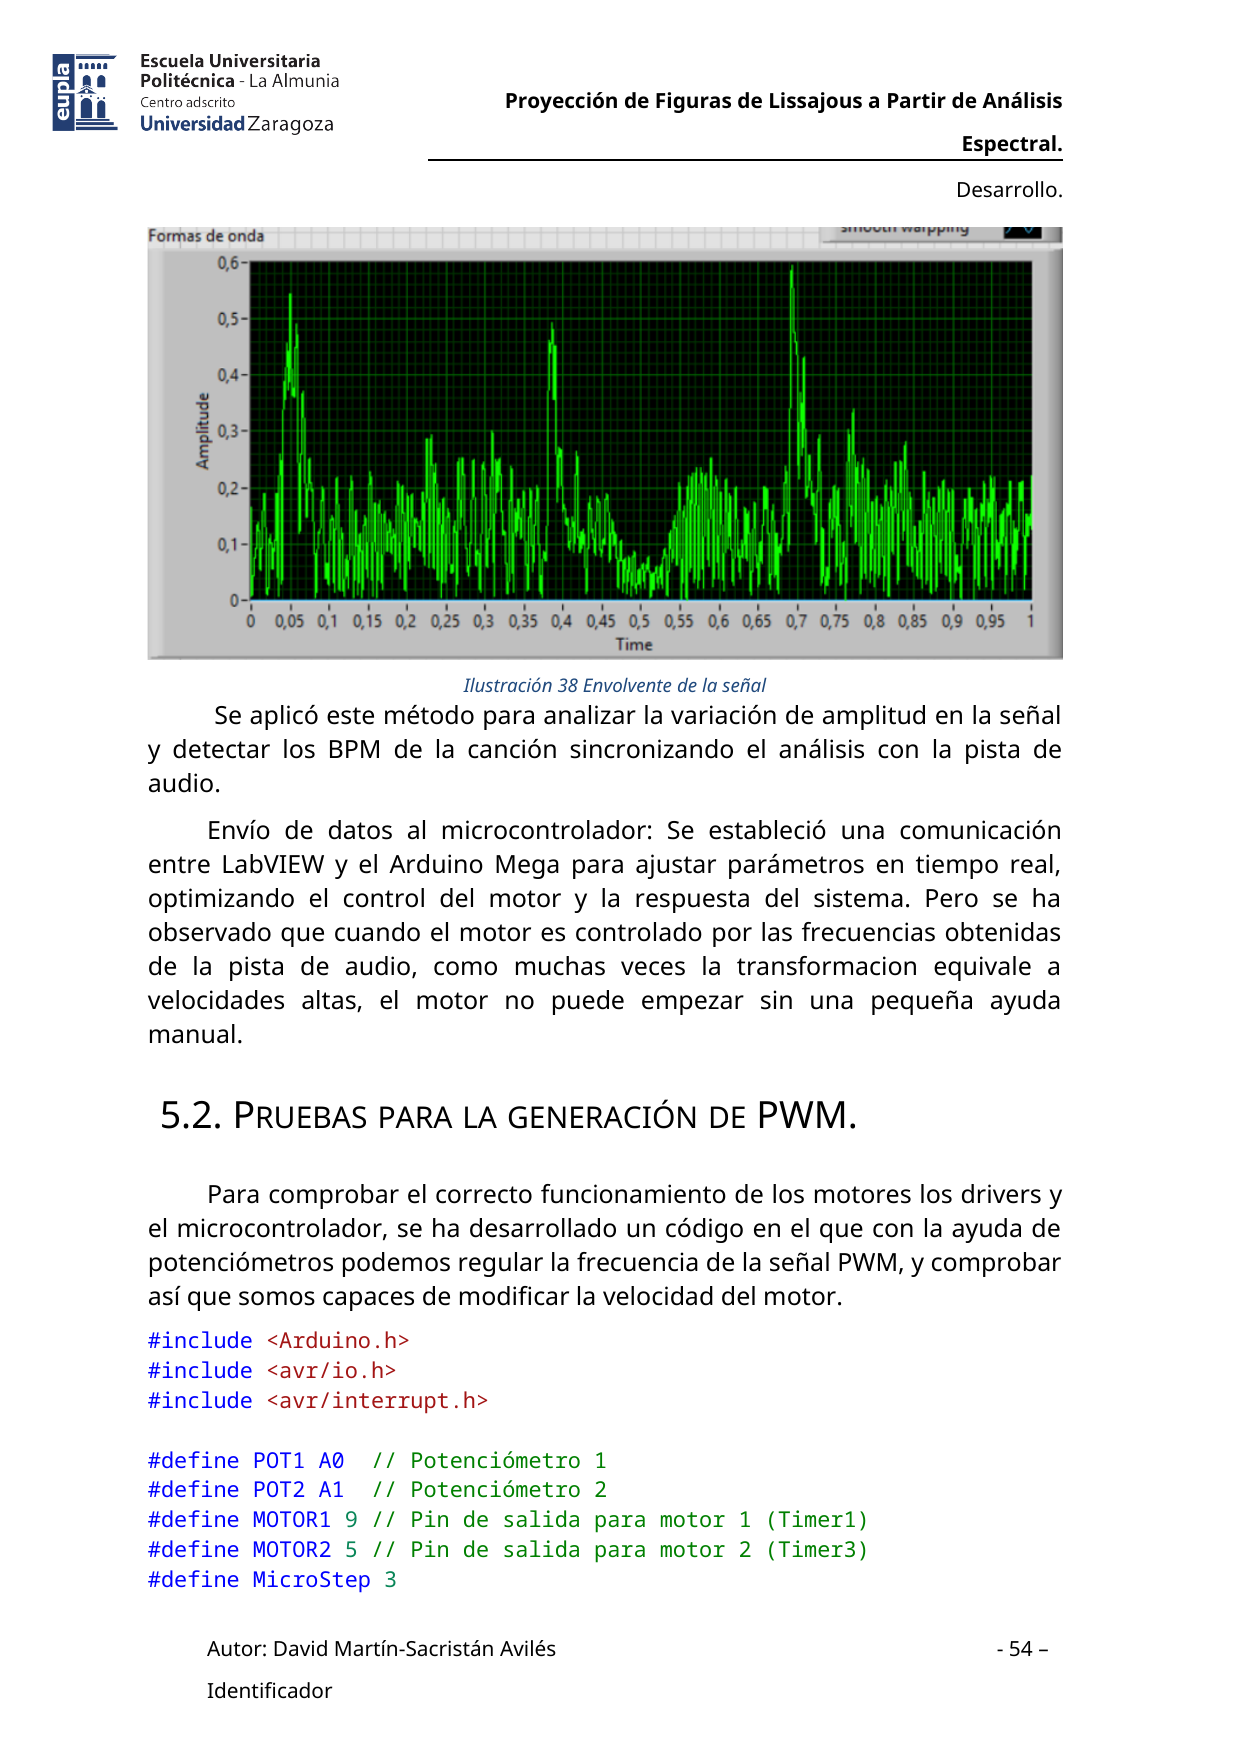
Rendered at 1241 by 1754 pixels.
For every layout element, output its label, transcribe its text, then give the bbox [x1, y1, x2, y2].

text Se aplicó este método para analizar la variación de amplitud en la señal y detectar los BPM de la canción sincronizando el análisis con la pista de audio. [148, 660, 1063, 800]
text #include <Arduino.h> [148, 1326, 1063, 1355]
text #define MOTOR1 9 // Pin de salida para motor 1 (Timer1) [148, 1504, 1063, 1534]
text Para comprobar el correcto funcionamiento de los motores los drivers y el microcontrolador, se ha desarrollado un código en el que con la ayuda de potenciómetros podemos regular la frecuencia de la señal PWM, y comprobar así que somos capaces de modificar la velocidad del motor. [148, 1177, 1063, 1313]
text #define POT2 A1 // Potenciómetro 2 [148, 1474, 1063, 1504]
text Envío de datos al microcontrolador: Se estableció una comunicación entre LabVIEW y el Arduino Mega para ajustar parámetros en tiempo real, optimizando el control del motor y la respuesta del sistema. Pero se ha observado que cuando el motor es controlado por las frecuencias obtenidas de la pista de audio, como muchas veces la transformacion equivale a velocidades altas, el motor no puede empezar sin una pequeña ayuda manual. [148, 812, 1063, 1051]
text #include <avr/io.h> [148, 1355, 1063, 1385]
picture [147, 227, 1063, 660]
text #define MicroStep 3 [148, 1564, 1063, 1594]
text #define POT1 A0 // Potenciómetro 1 [148, 1445, 1063, 1474]
text Pruebas para la generación de PWM. [159, 1088, 1063, 1139]
text #include <avr/interrupt.h> [148, 1385, 1063, 1415]
picture [52, 54, 340, 135]
text #define MOTOR2 5 // Pin de salida para motor 2 (Timer3) [148, 1534, 1063, 1564]
